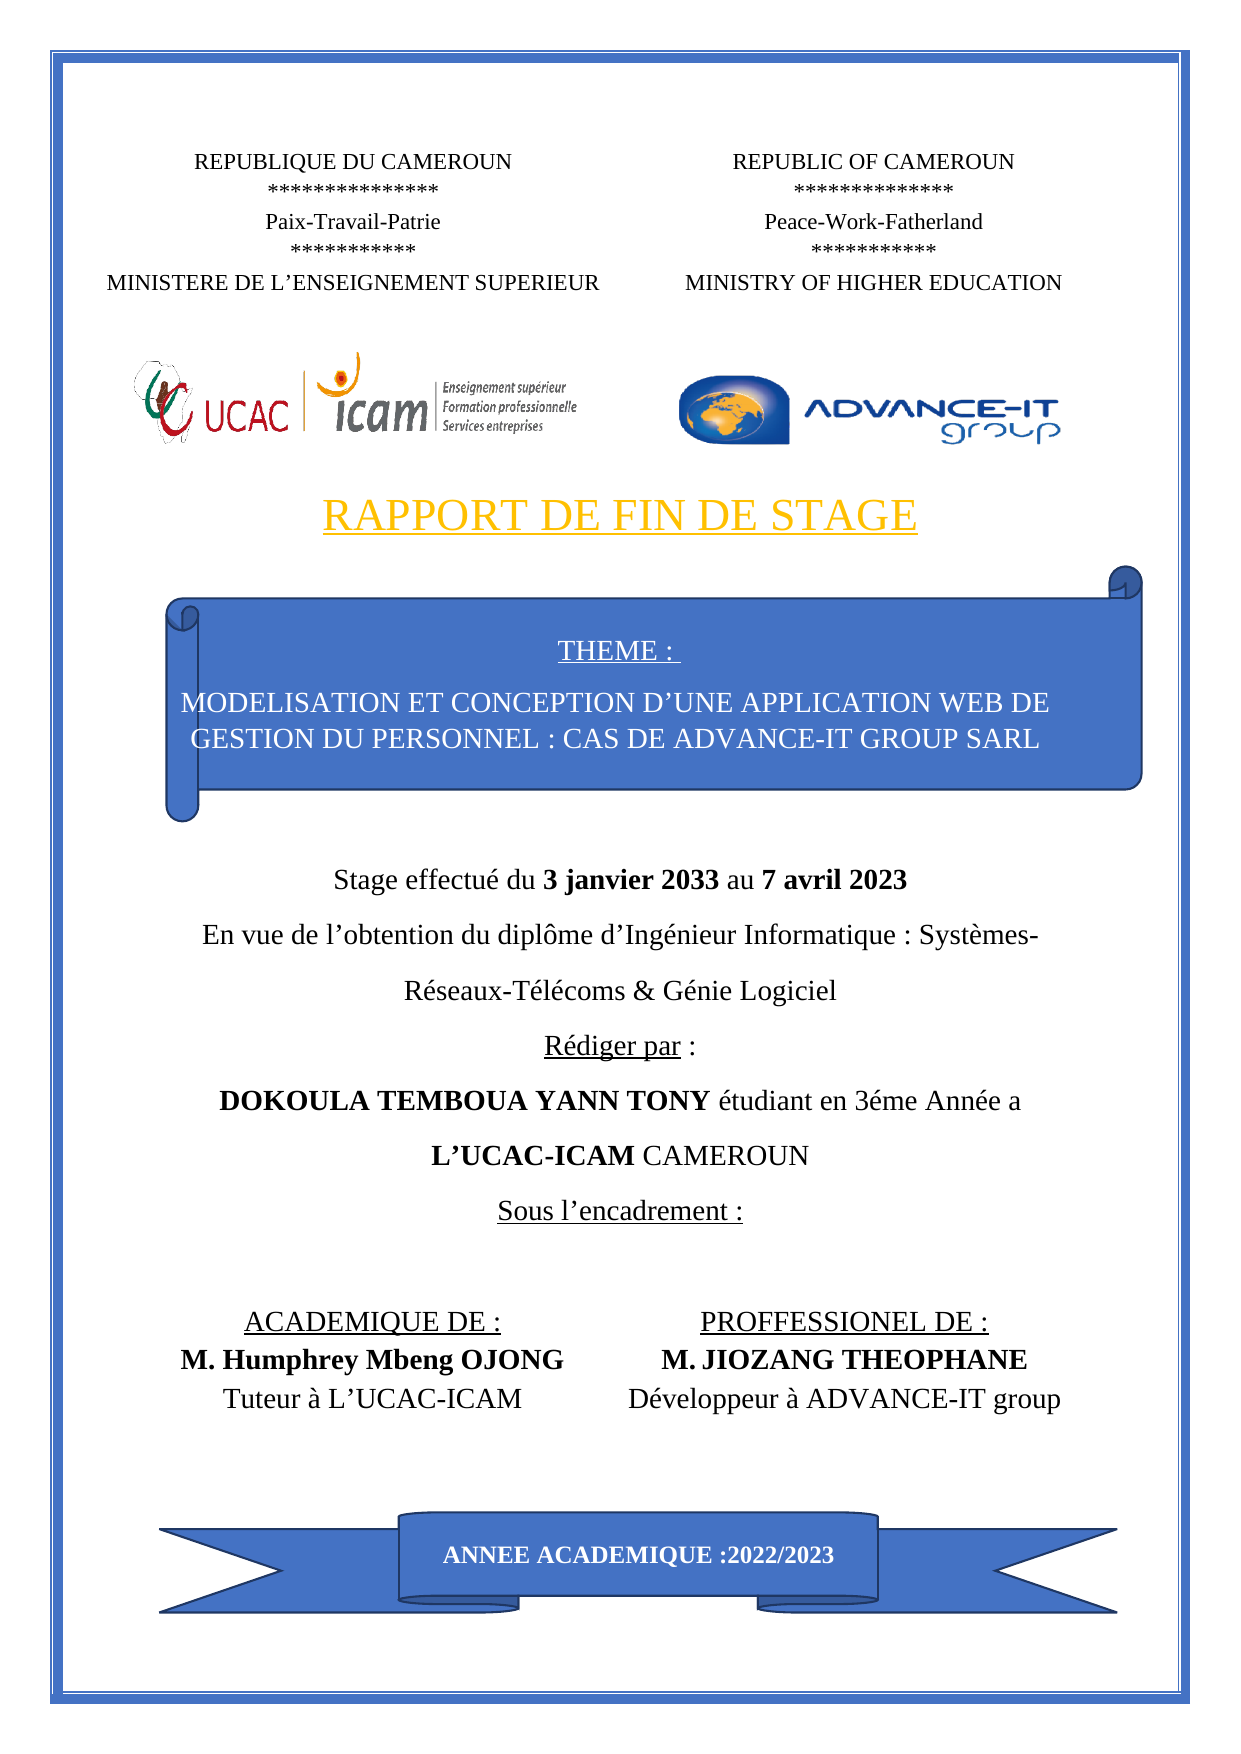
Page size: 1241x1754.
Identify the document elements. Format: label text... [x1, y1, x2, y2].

table_header REPUBLIC OF CAMEROUN ************** Peace-Work-Fatherland *********** MINISTRY OF HIGHER EDUCATION [622, 148, 1125, 487]
text RAPPORT DE FIN DE STAGE [148, 487, 1092, 540]
text L’UCAC-ICAM CAMEROUN [148, 1138, 1092, 1172]
text Stage effectué du 3 janvier 2033 au 7 avril 2023 [148, 862, 1092, 896]
text Réseaux-Télécoms & Génie Logiciel [148, 973, 1092, 1006]
text DOKOULA TEMBOUA YANN TONY étudiant en 3éme Année a [148, 1083, 1092, 1117]
picture [665, 375, 1061, 453]
text En vue de l’obtention du diplôme d’Ingénieur Informatique : Systèmes- [148, 917, 1092, 951]
text Rédiger par : [148, 1028, 1092, 1061]
text Sous l’encadrement : [148, 1193, 1092, 1227]
table_header REPUBLIQUE DU CAMEROUN *************** Paix-Travail-Patrie *********** MINISTERE DE L’ENSEIGNEMENT SUPERIEUR [84, 148, 622, 487]
table_header PROFFESSIONEL DE : M. JIOZANG THEOPHANE Développeur à ADVANCE-IT group [609, 1304, 1080, 1418]
picture [123, 341, 587, 454]
table_header ACADEMIQUE DE : M. Humphrey Mbeng OJONG Tuteur à L’UCAC-ICAM [136, 1304, 608, 1418]
